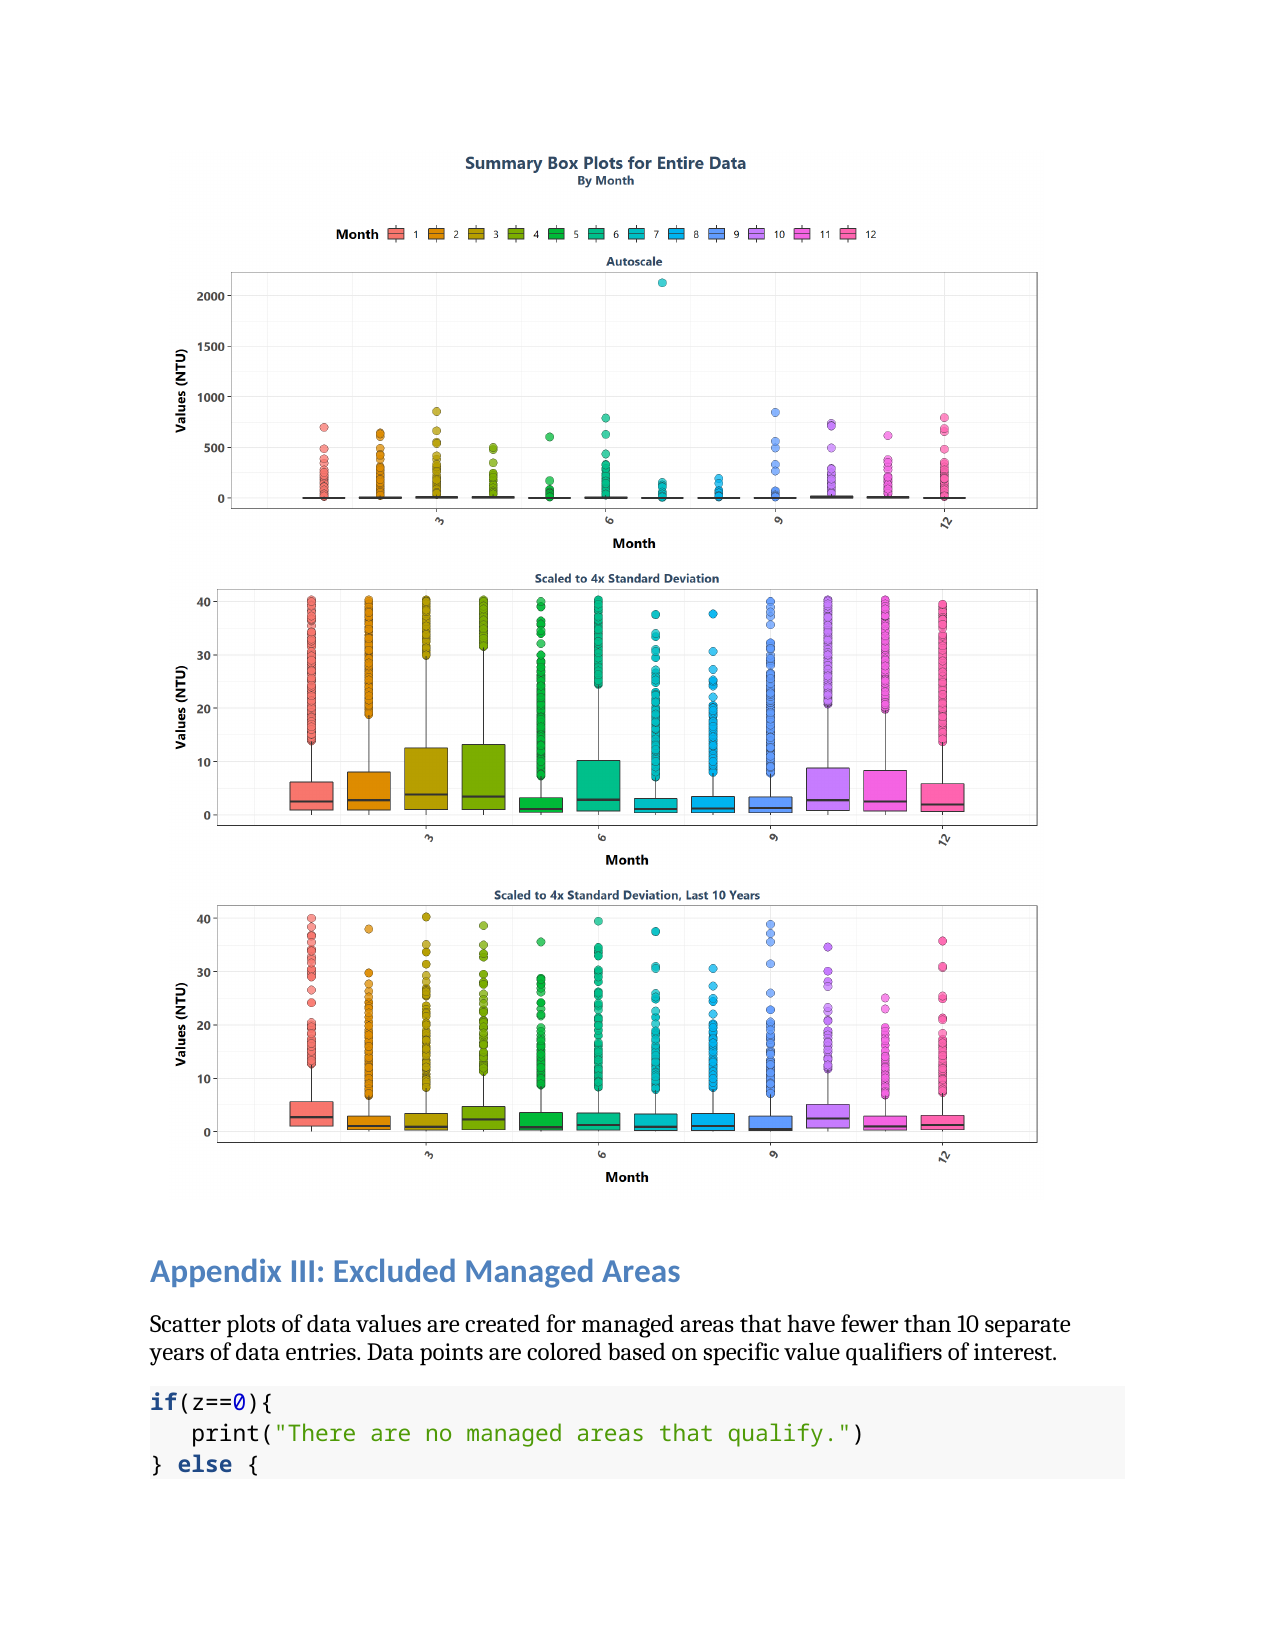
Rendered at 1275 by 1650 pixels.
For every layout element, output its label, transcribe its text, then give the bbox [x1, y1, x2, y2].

picture [168, 150, 1044, 1200]
text Scatter plots of data values are created for managed areas that have fewer than 10 separate years of data entries. Data points are colored based on specific value qualifiers of interest. [150, 1309, 1125, 1367]
subtitle Appendix III: Excluded Managed Areas [150, 1250, 1125, 1291]
